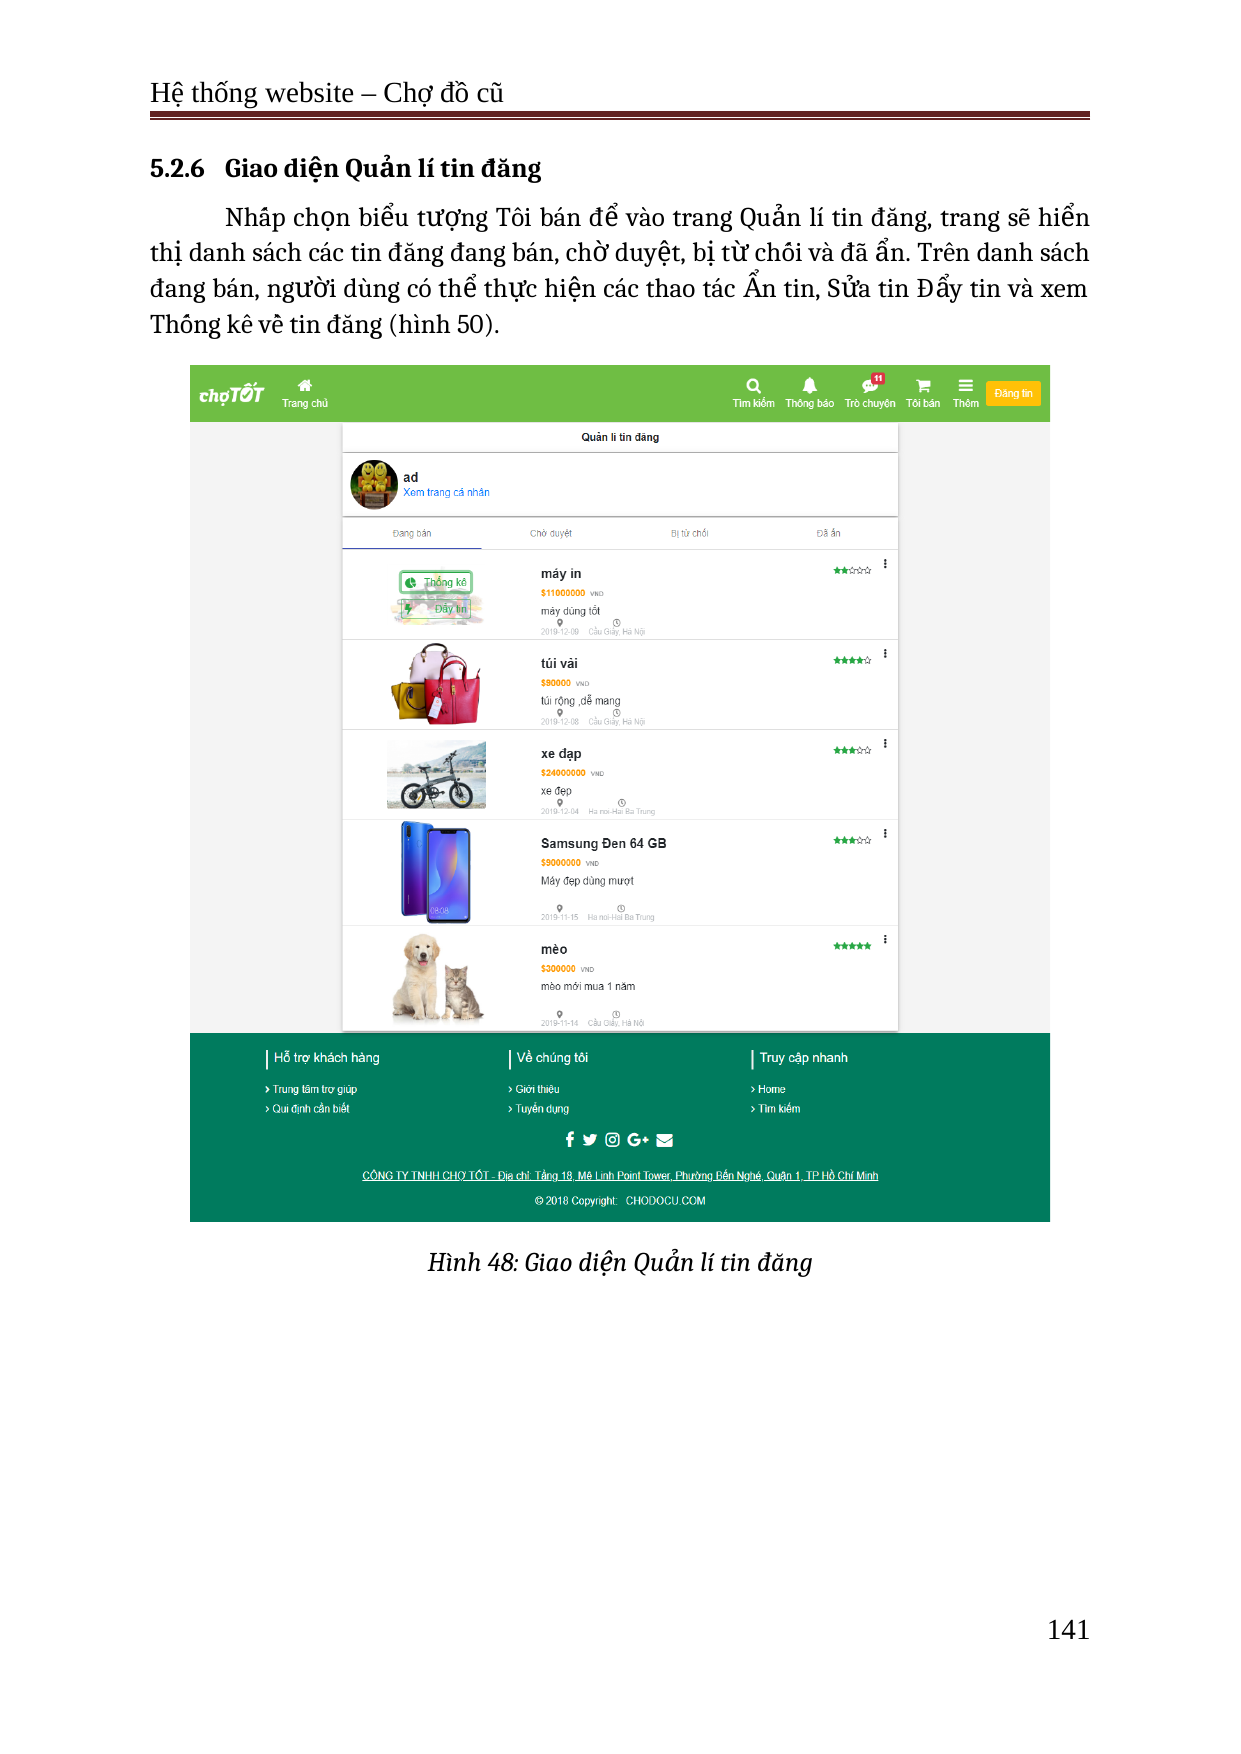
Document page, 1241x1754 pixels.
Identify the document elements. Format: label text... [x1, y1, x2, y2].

subtitle Giao diện Quản lí tin đăng [150, 153, 1090, 185]
text Hình 48: Giao diện Quản lí tin đăng [150, 1247, 1090, 1278]
text Nhấp chọn biểu tượng Tôi bán để vào trang Quản lí tin đăng, trang sẽ hiển thị danh sách các tin đăng đang bán, chờ duyệt, bị từ chối và đã ẩn. Trên danh sách đang bán, người dùng có thể thực hiện các thao tác Ẩn tin, Sửa tin Đẩy tin và xem Thống kê về tin đăng (hình 50). [150, 202, 1090, 340]
picture [190, 365, 1051, 1222]
